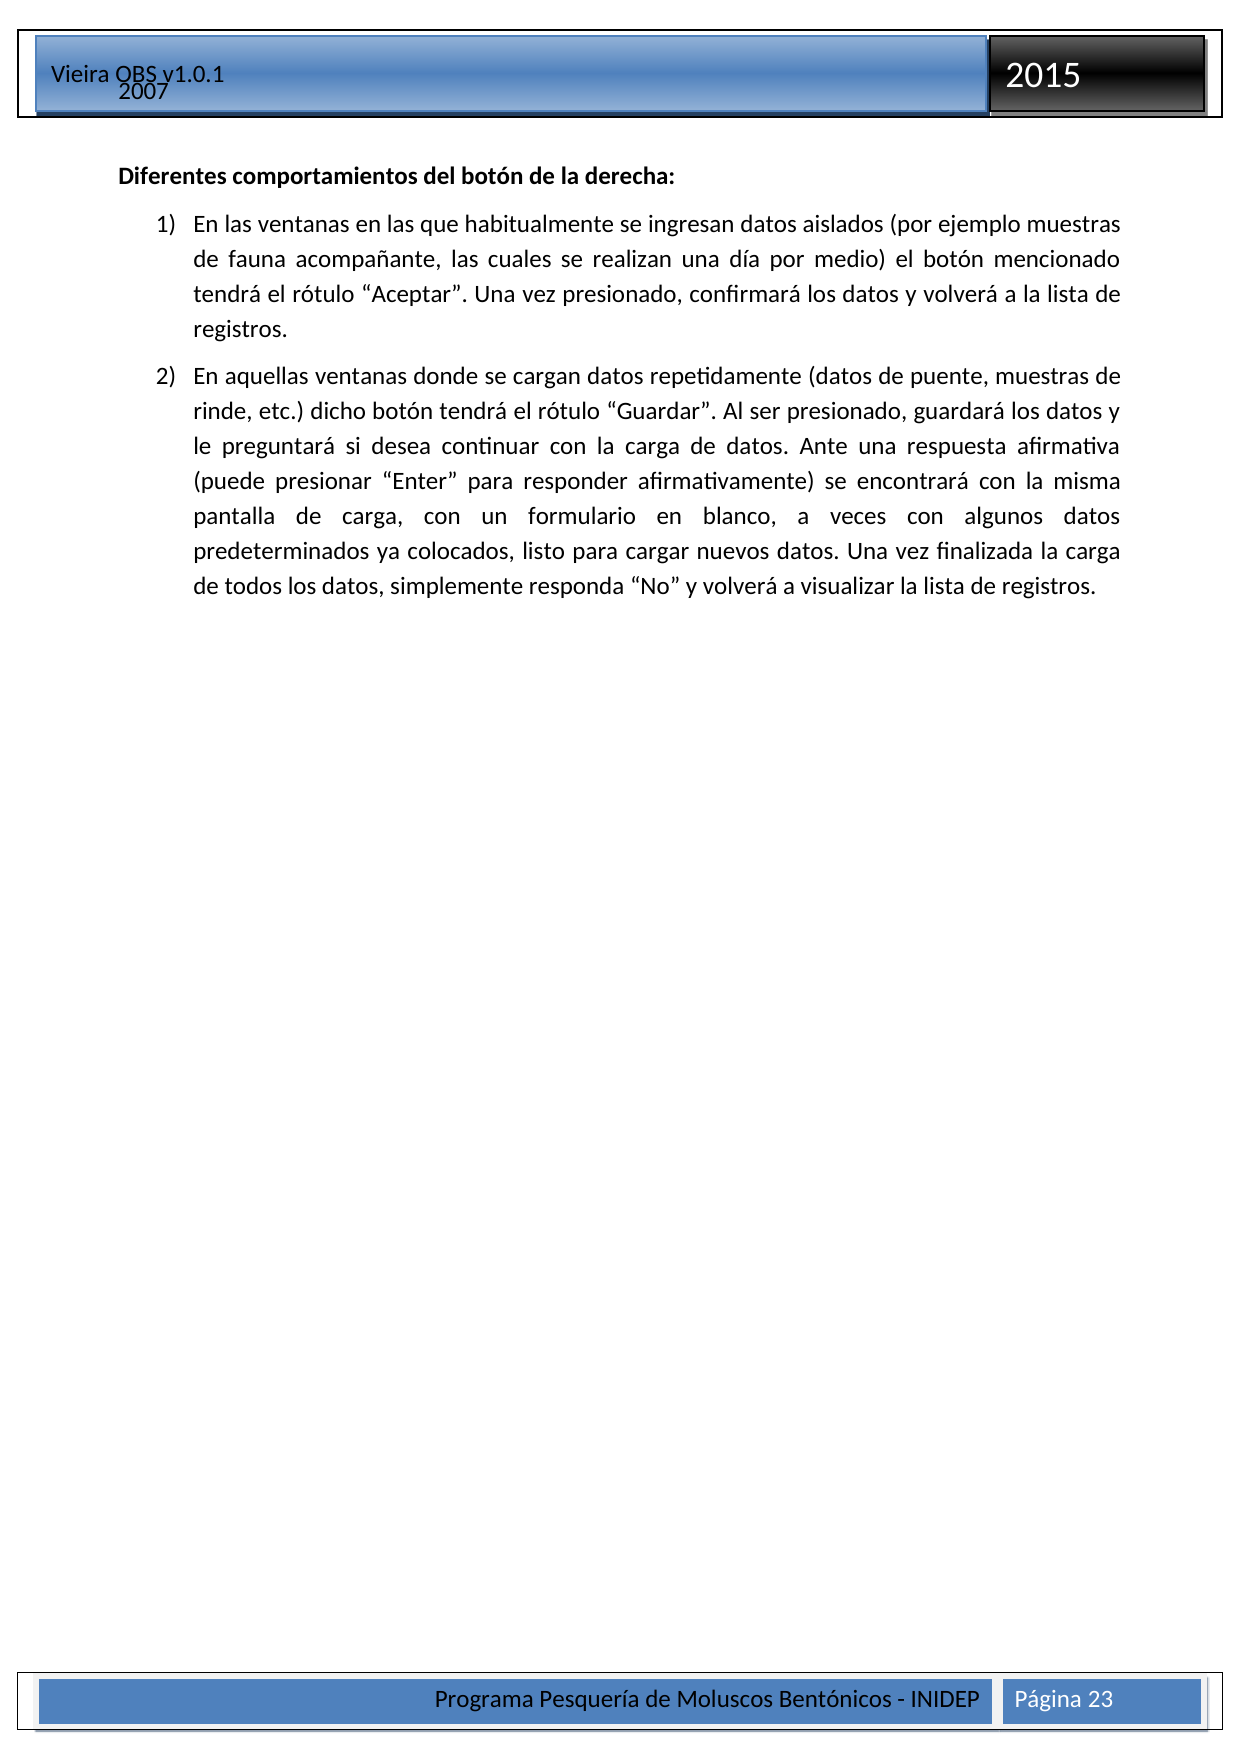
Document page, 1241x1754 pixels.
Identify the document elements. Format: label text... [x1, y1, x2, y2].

list En aquellas ventanas donde se cargan datos repetidamente (datos de puente, muestras de rinde, etc.) dicho botón tendrá el rótulo “Guardar”. Al ser presionado, guardará los datos y le preguntará si desea continuar con la carga de datos. Ante una respuesta afirmativa (puede presionar “Enter” para responder afirmativamente) se encontrará con la misma pantalla de carga, con un formulario en blanco, a veces con algunos datos predeterminados ya colocados, listo para cargar nuevos datos. Una vez finalizada la carga de todos los datos, simplemente responda “No” y volverá a visualizar la lista de registros. [156, 360, 1122, 601]
list En las ventanas en las que habitualmente se ingresan datos aislados (por ejemplo muestras de fauna acompañante, las cuales se realizan una día por medio) el botón mencionado tendrá el rótulo “Aceptar”. Una vez presionado, confirmará los datos y volverá a la lista de registros. [156, 208, 1122, 343]
text Diferentes comportamientos del botón de la derecha: [118, 160, 1122, 191]
